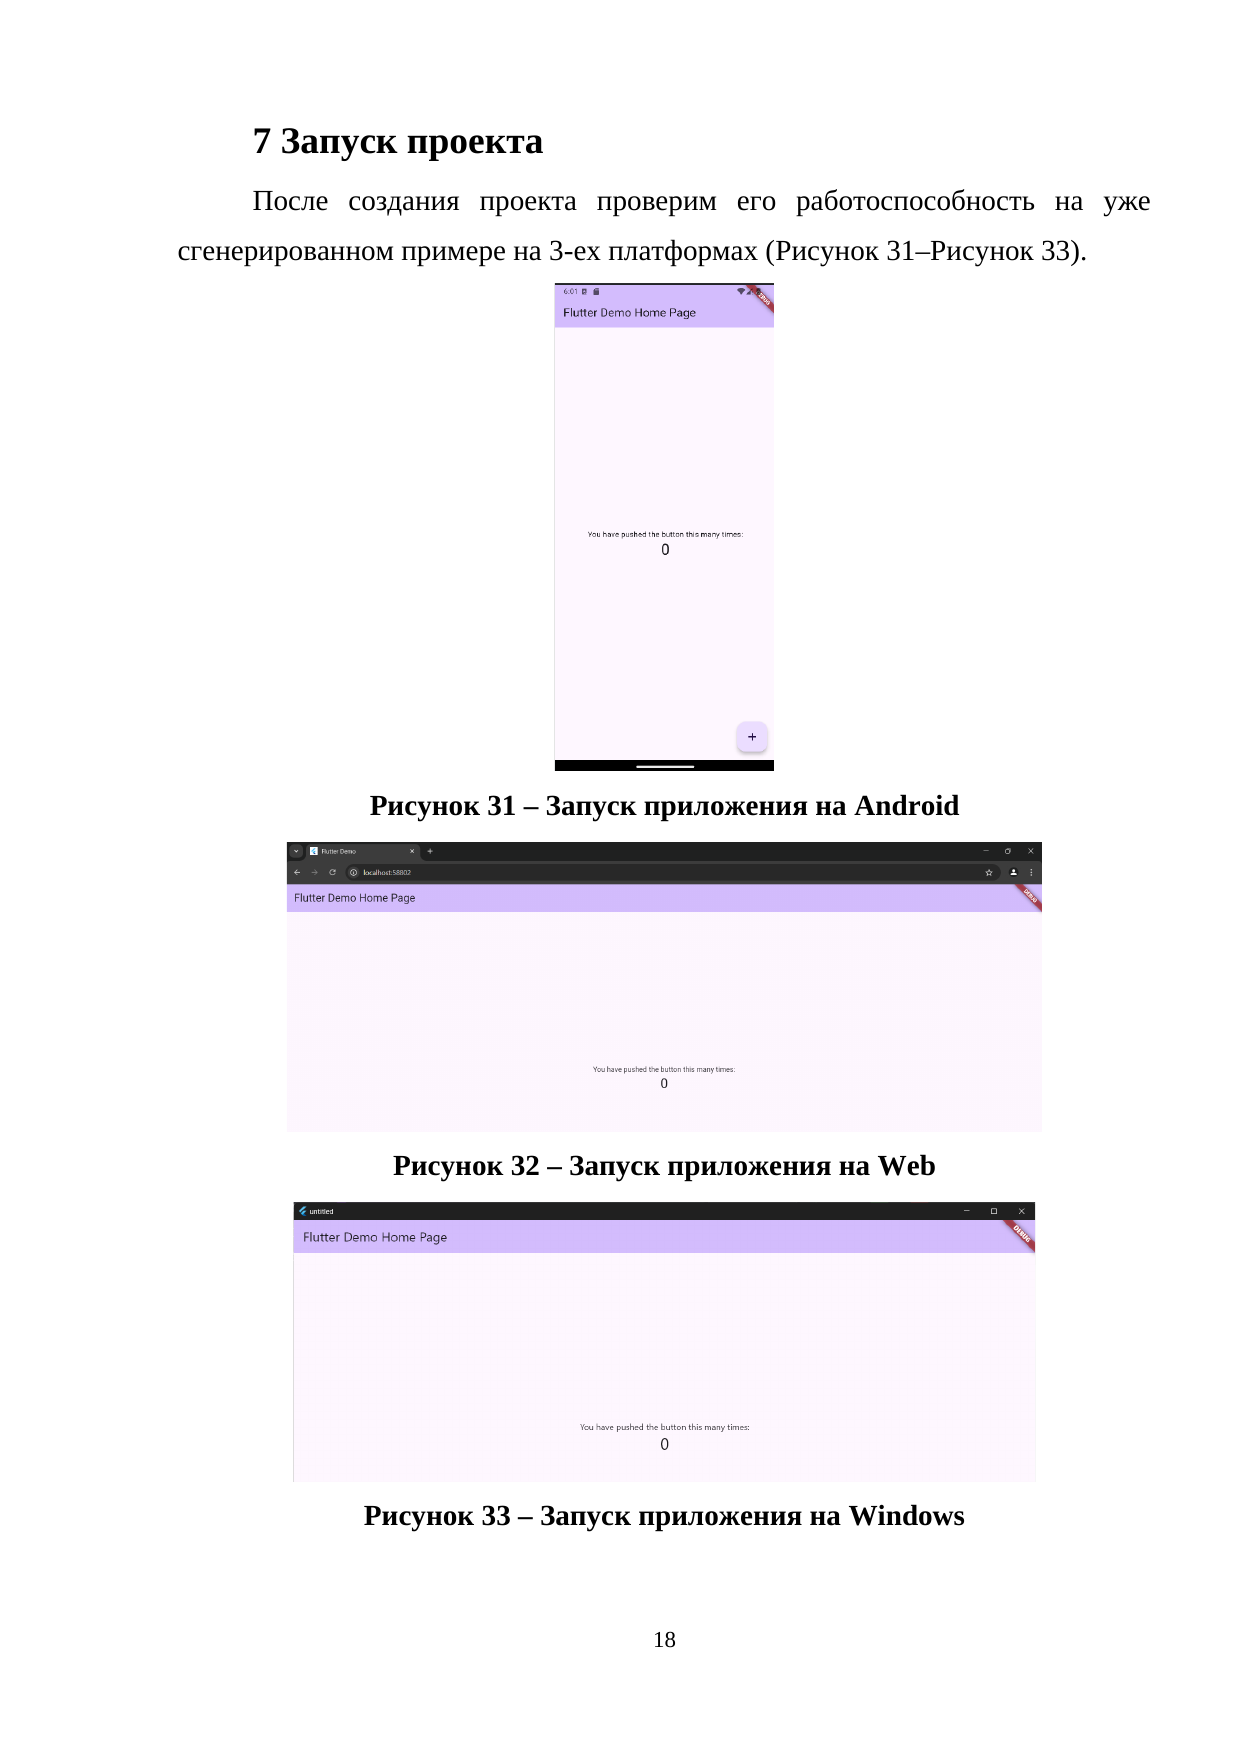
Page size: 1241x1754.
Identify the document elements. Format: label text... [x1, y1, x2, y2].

picture [293, 1202, 1036, 1482]
text Рисунок 32 – Запуск приложения на Web [177, 1148, 1152, 1182]
picture [554, 283, 774, 771]
text Рисунок 33 – Запуск приложения на Windows [177, 1498, 1152, 1532]
text После создания проекта проверим его работоспособность на уже сгенерированном примере на 3-ех платформах (Рисунок 31–Рисунок 33). [177, 183, 1152, 267]
text Рисунок 31 – Запуск приложения на Android [177, 788, 1152, 821]
subtitle 7 Запуск проекта [177, 118, 1152, 161]
picture [286, 842, 1042, 1132]
